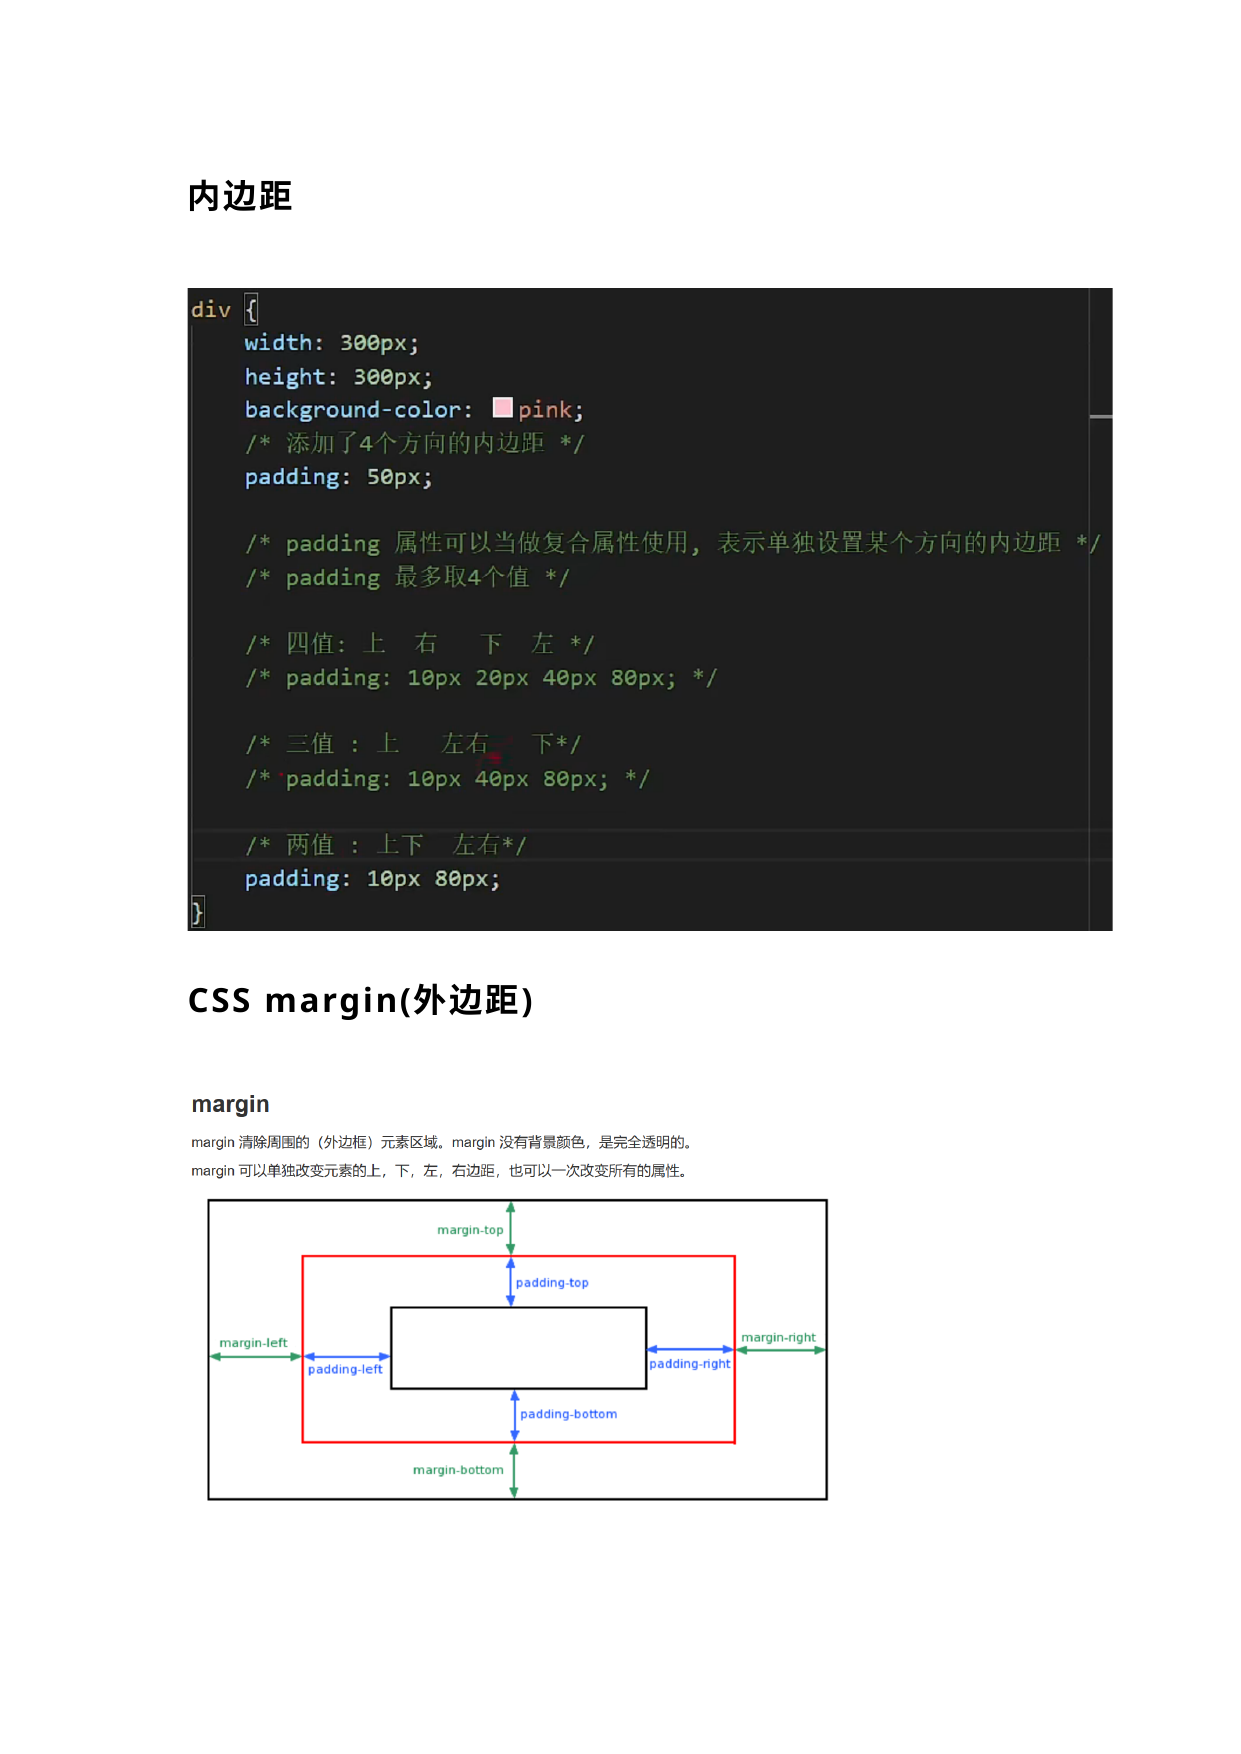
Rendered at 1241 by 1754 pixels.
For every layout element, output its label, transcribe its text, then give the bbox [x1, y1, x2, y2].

picture [187, 288, 1113, 931]
subtitle CSS margin(外边距) [187, 966, 1053, 1031]
subtitle 内边距 [187, 162, 1053, 227]
picture [187, 1092, 868, 1527]
